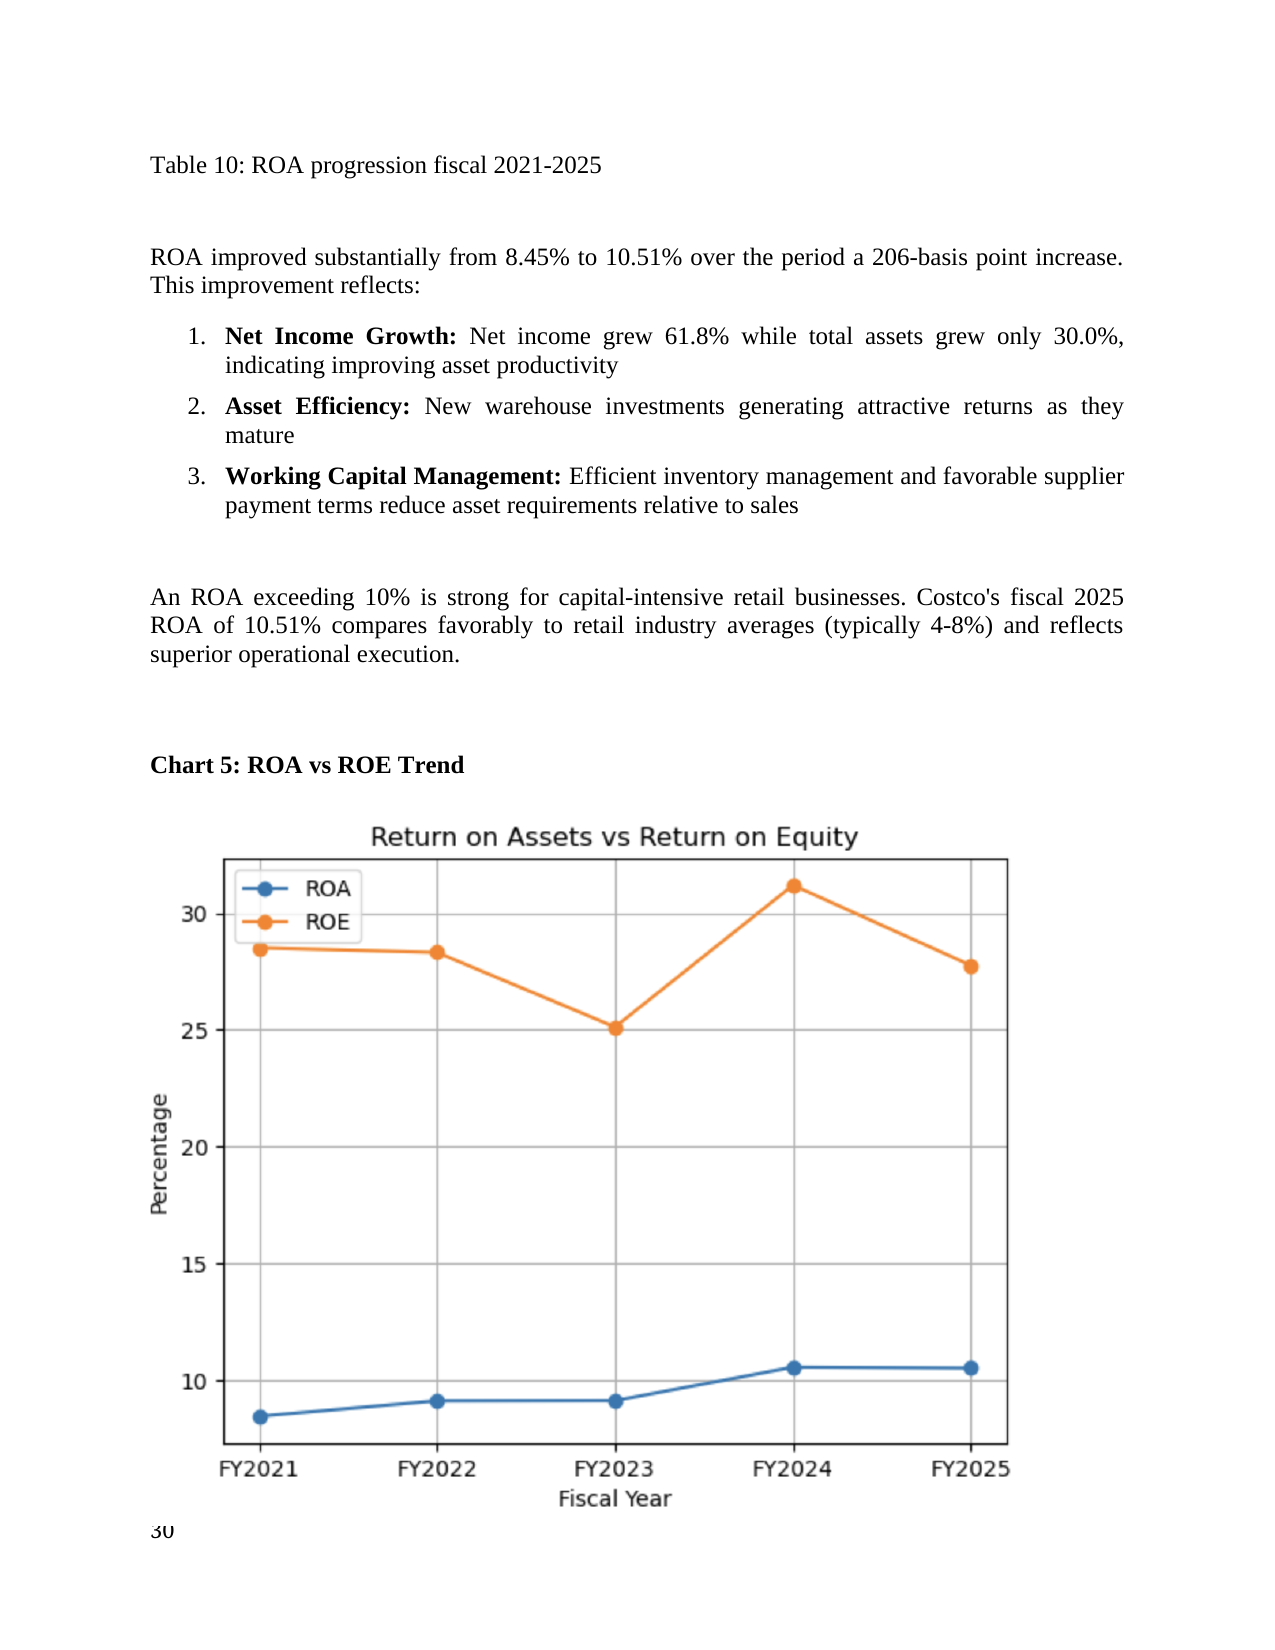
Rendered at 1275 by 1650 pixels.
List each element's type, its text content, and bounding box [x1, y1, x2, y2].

picture [115, 813, 1087, 1526]
list Net Income Growth: Net income grew 61.8% while total assets grew only 30.0%, indicating improving asset productivity [187, 321, 1125, 379]
text An ROA exceeding 10% is strong for capital-intensive retail businesses. Costco's fiscal 2025 ROA of 10.51% compares favorably to retail industry averages (typically 4-8%) and reflects superior operational execution. [150, 582, 1125, 668]
text Table 10: ROA progression fiscal 2021-2025 [150, 150, 1125, 179]
text ROA improved substantially from 8.45% to 10.51% over the period a 206-basis point increase. This improvement reflects: [150, 242, 1125, 299]
list Asset Efficiency: New warehouse investments generating attractive returns as they mature [187, 391, 1125, 449]
text Chart 5: ROA vs ROE Trend [150, 751, 1125, 779]
list Working Capital Management: Efficient inventory management and favorable supplier payment terms reduce asset requirements relative to sales [187, 461, 1125, 519]
